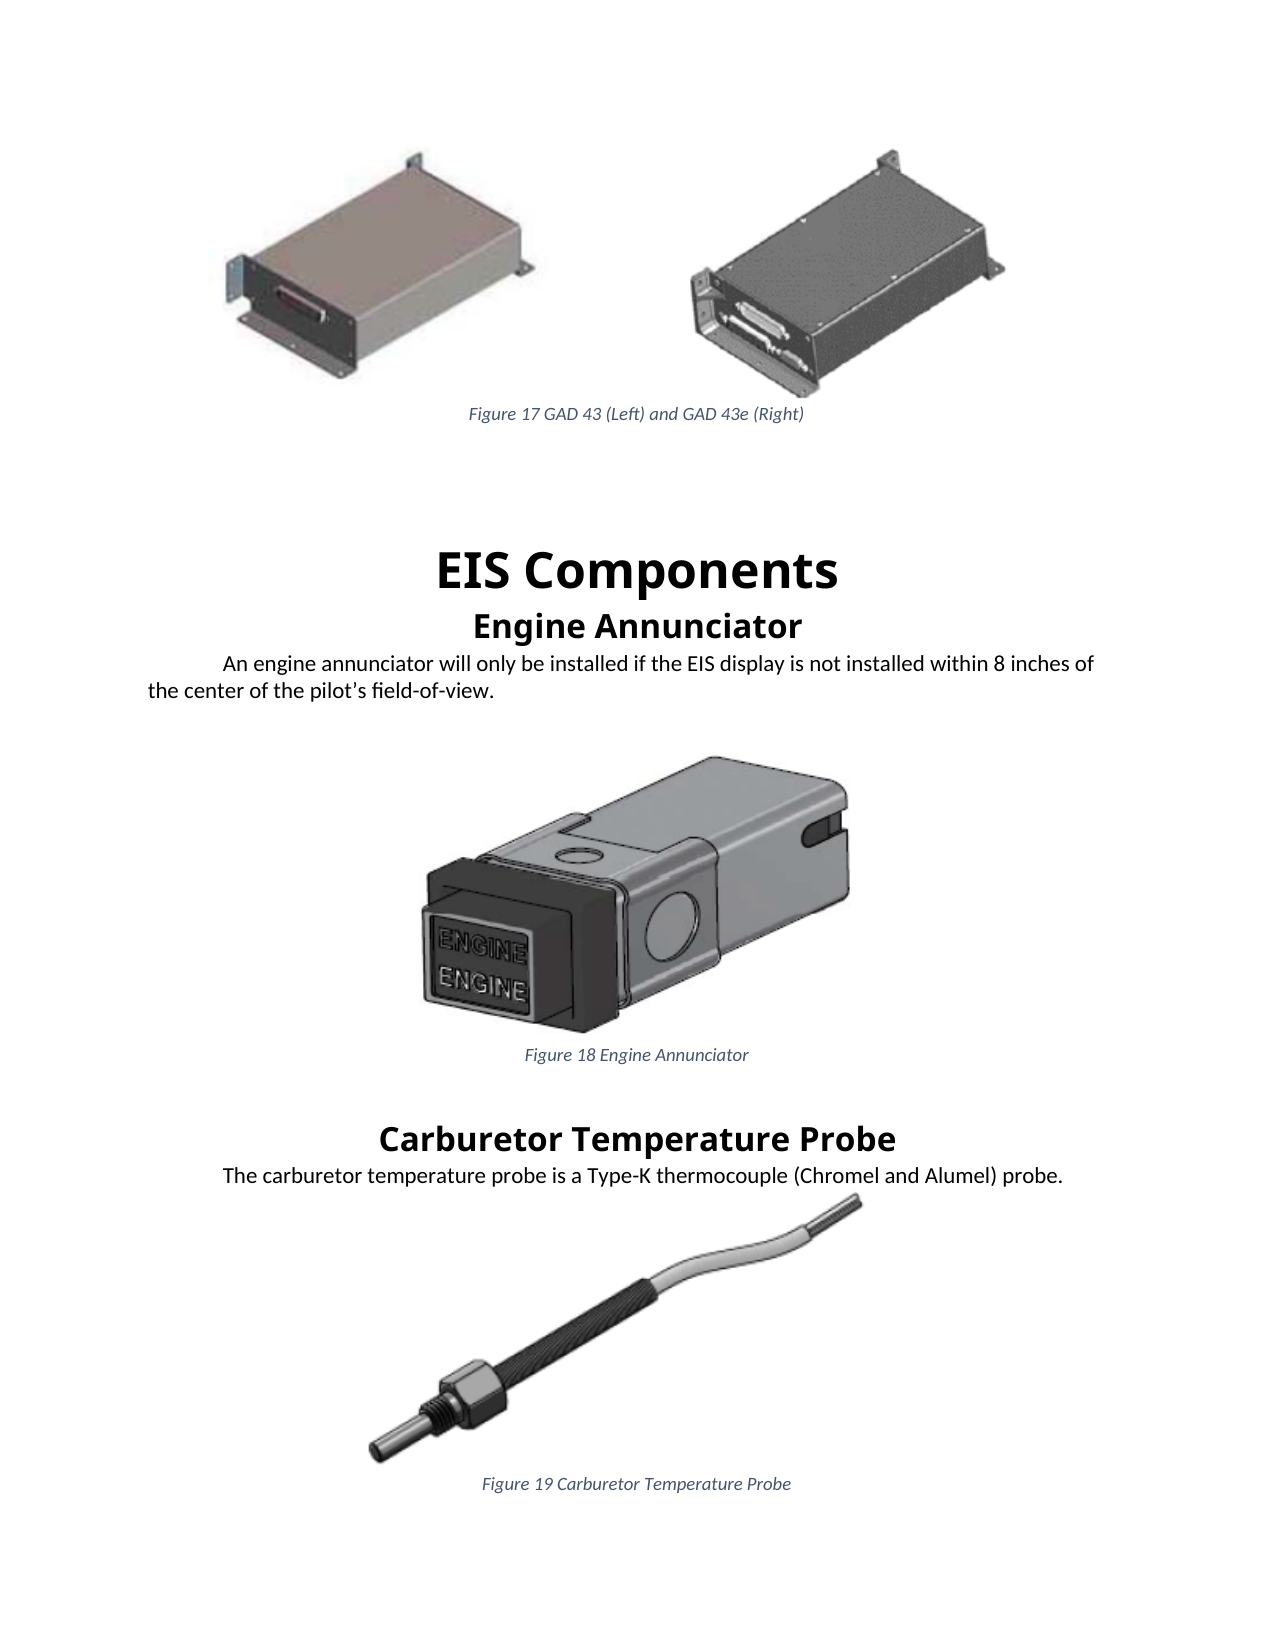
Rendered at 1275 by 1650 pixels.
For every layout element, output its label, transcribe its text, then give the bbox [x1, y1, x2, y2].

text The carburetor temperature probe is a Type-K thermocouple (Chromel and Alumel) probe. [148, 1161, 1127, 1189]
picture [330, 1188, 945, 1472]
text Figure 18 Engine Annunciator [148, 1044, 1127, 1067]
text Figure 17 GAD 43 (Left) and GAD 43e (Right) [148, 402, 1127, 425]
text Engine Annunciator [148, 603, 1127, 649]
text EIS Components [148, 535, 1127, 603]
picture [193, 147, 1082, 403]
text Carburetor Temperature Probe [148, 1115, 1127, 1161]
picture [386, 732, 889, 1044]
text An engine annunciator will only be installed if the EIS display is not installed within 8 inches of the center of the pilot’s field-of-view. [148, 649, 1127, 705]
text Figure 19 Carburetor Temperature Probe [148, 1472, 1127, 1494]
